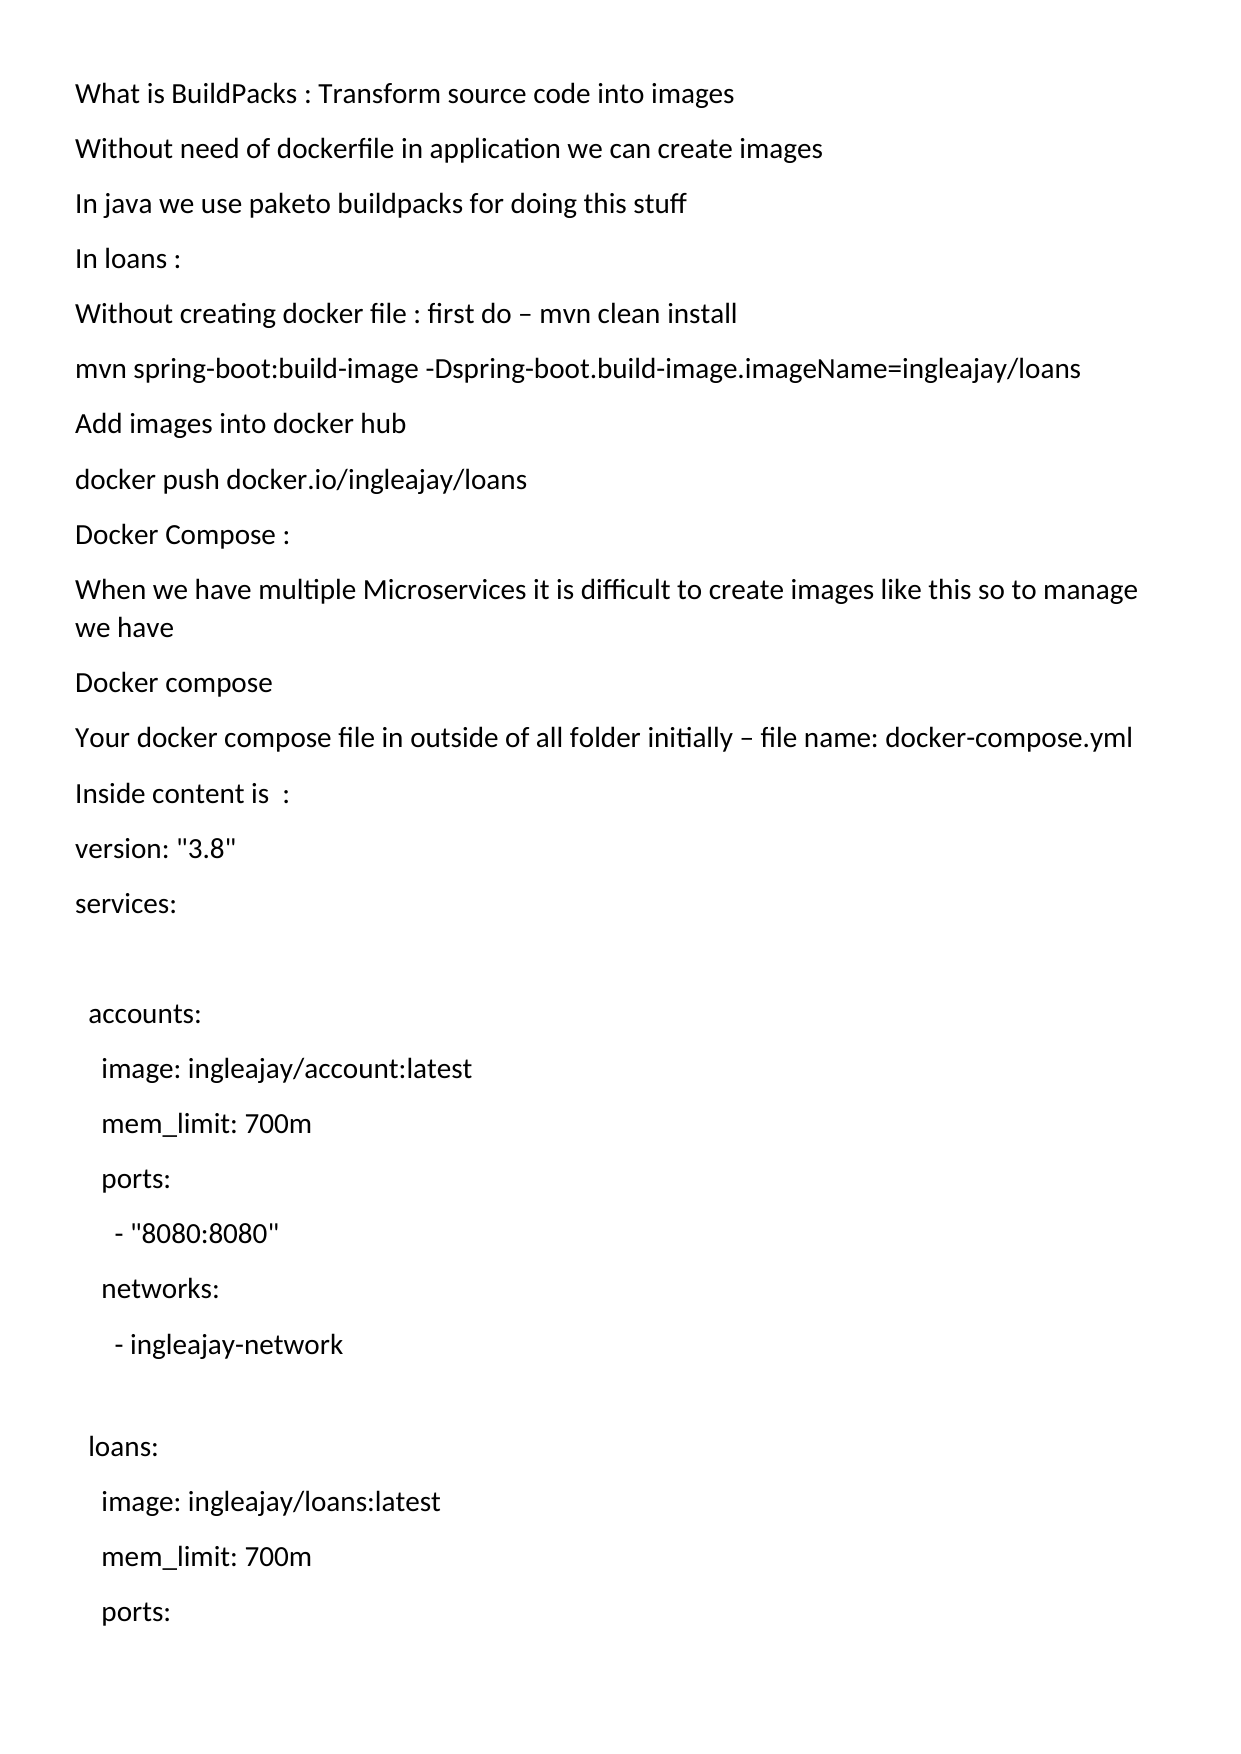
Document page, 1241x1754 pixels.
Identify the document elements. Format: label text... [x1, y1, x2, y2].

text Without need of dockerfile in application we can create images [75, 130, 1165, 166]
text In java we use paketo buildpacks for doing this stuff [75, 185, 1165, 221]
text docker push docker.io/ingleajay/loans [75, 461, 1165, 496]
text Inside content is : [75, 775, 1165, 810]
text What is BuildPacks : Transform source code into images [75, 75, 1165, 111]
text mem_limit: 700m [75, 1538, 1165, 1573]
text networks: [75, 1271, 1165, 1306]
text loans: [75, 1428, 1165, 1463]
text Docker compose [75, 664, 1165, 700]
text Your docker compose file in outside of all folder initially – file name: docker-compose.yml [75, 719, 1165, 755]
text When we have multiple Microservices it is difficult to create images like this so to manage we have [75, 571, 1165, 645]
text Docker Compose : [75, 516, 1165, 551]
text - ingleajay-network [75, 1326, 1165, 1361]
text mem_limit: 700m [75, 1105, 1165, 1141]
text accounts: [75, 995, 1165, 1031]
text - "8080:8080" [75, 1216, 1165, 1251]
text Add images into docker hub [75, 406, 1165, 441]
text image: ingleajay/account:latest [75, 1050, 1165, 1086]
text image: ingleajay/loans:latest [75, 1483, 1165, 1518]
text mvn spring-boot:build-image -Dspring-boot.build-image.imageName=ingleajay/loans [75, 351, 1165, 386]
text In loans : [75, 240, 1165, 276]
text Without creating docker file : first do – mvn clean install [75, 295, 1165, 331]
text services: [75, 885, 1165, 921]
text ports: [75, 1160, 1165, 1196]
text version: "3.8" [75, 830, 1165, 865]
text ports: [75, 1593, 1165, 1629]
